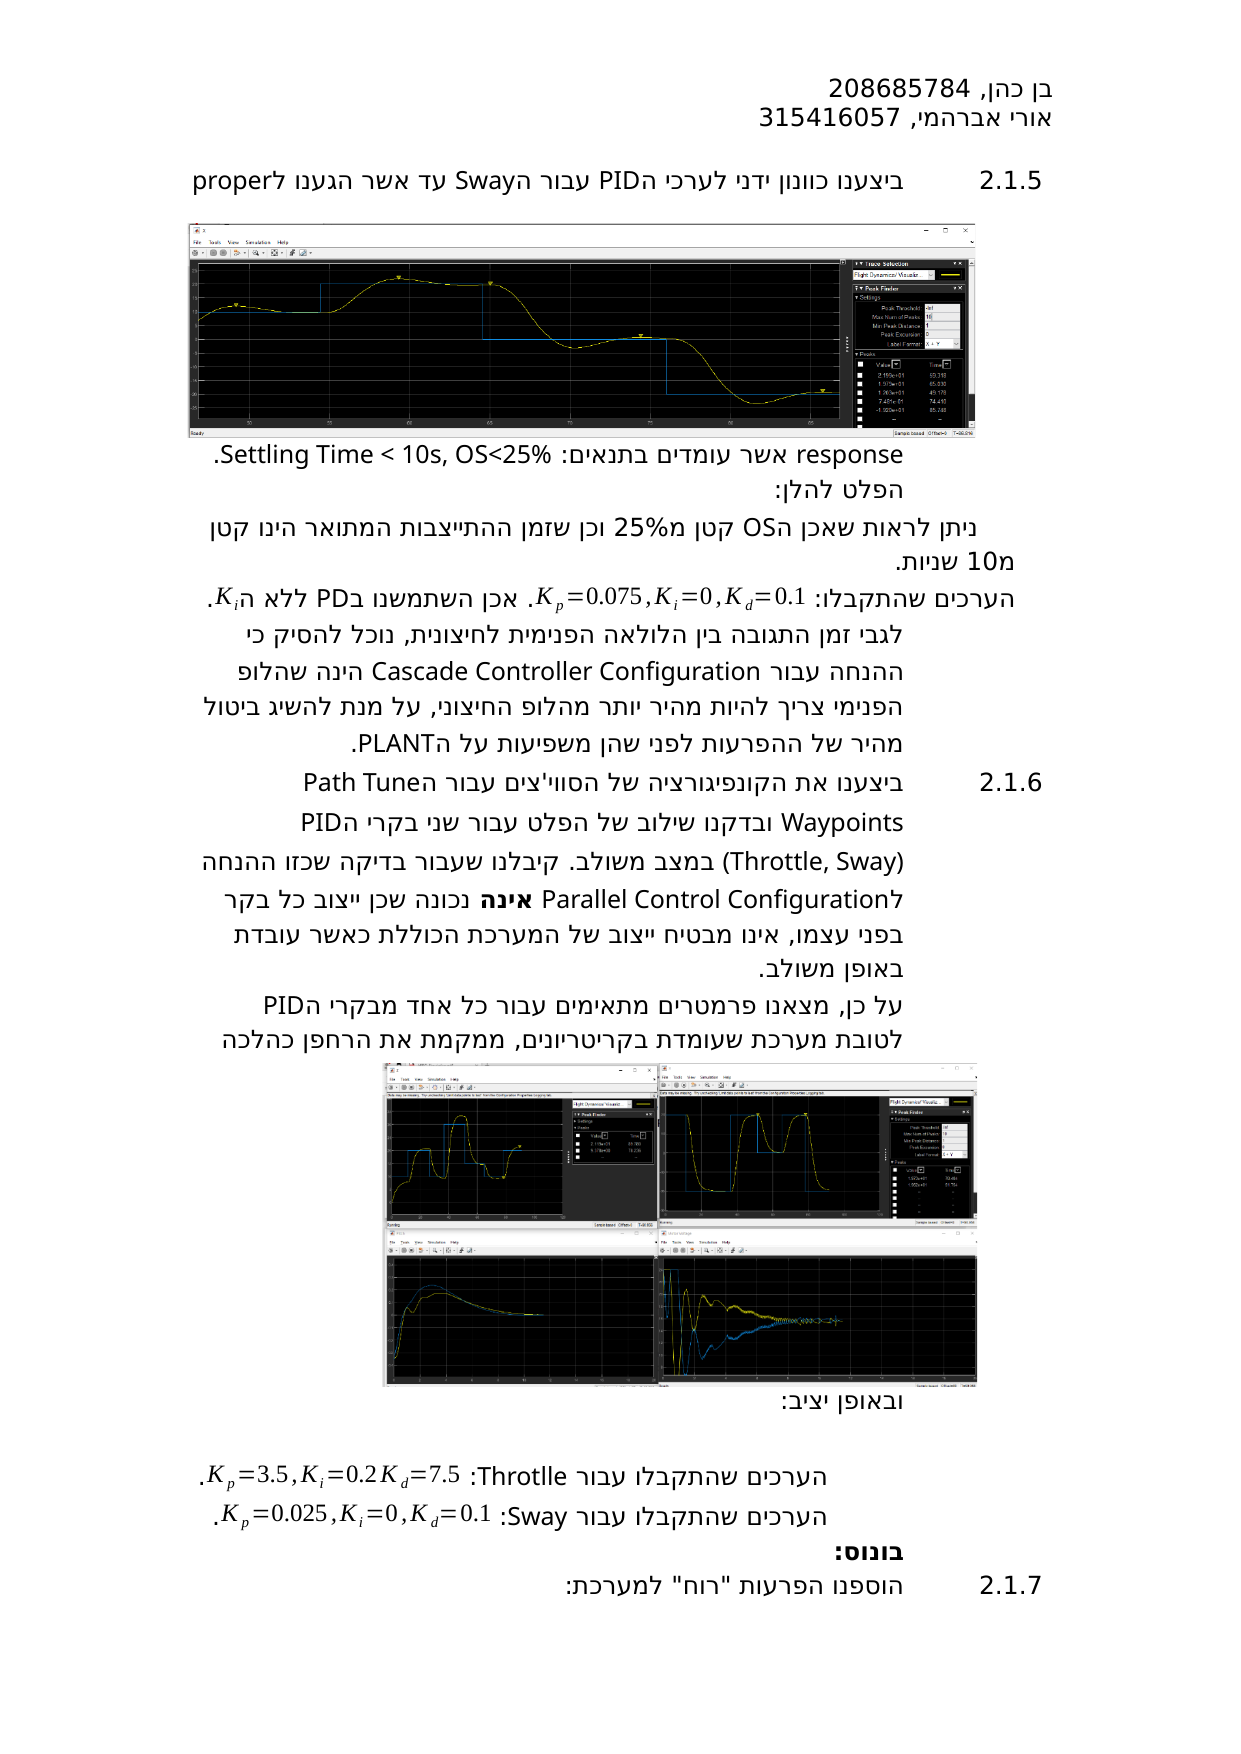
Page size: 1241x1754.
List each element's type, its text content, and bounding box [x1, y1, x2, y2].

list בונוס: [187, 1537, 904, 1567]
list ביצענו את הקונפיגורציה של הסווי'צים עבור הPath Tune Waypoints ובדקנו שילוב של הפלט עבור שני בקרי הPID (Throttle, Sway) במצב משולב. קיבלנו שעבור בדיקה שכזו ההנחה לParallel Control Configuration אינה נכונה שכן ייצוב כל בקר בפני עצמו, אינו מבטיח ייצוב של המערכת הכוללת כאשר עובדת באופן משולב. [187, 765, 979, 983]
list הוספנו הפרעות "רוח" למערכת: [187, 1571, 979, 1600]
picture [187, 223, 976, 438]
list ניתן לראות שאכן הOS קטן מ25% וכן שזמן ההתייצבות המתואר הינו קטן מ10 שניות. הערכים שהתקבלו: . אכן השתמשנו בPD ללא ה. [187, 509, 1015, 615]
picture [382, 1063, 978, 1387]
list הערכים שהתקבלו עבור Throtlle: . [187, 1459, 828, 1493]
list הערכים שהתקבלו עבור Sway: . [187, 1498, 828, 1532]
list לגבי זמן התגובה בין הלולאה הפנימית לחיצונית, נוכל להסיק כי ההנחה עבור Cascade Controller Configuration הינה שהלופ הפנימי צריך להיות מהיר יותר מהלופ החיצוני, על מנת להשיג ביטול מהיר של ההפרעות לפני שהן משפיעות על הPLANT. [187, 620, 904, 760]
